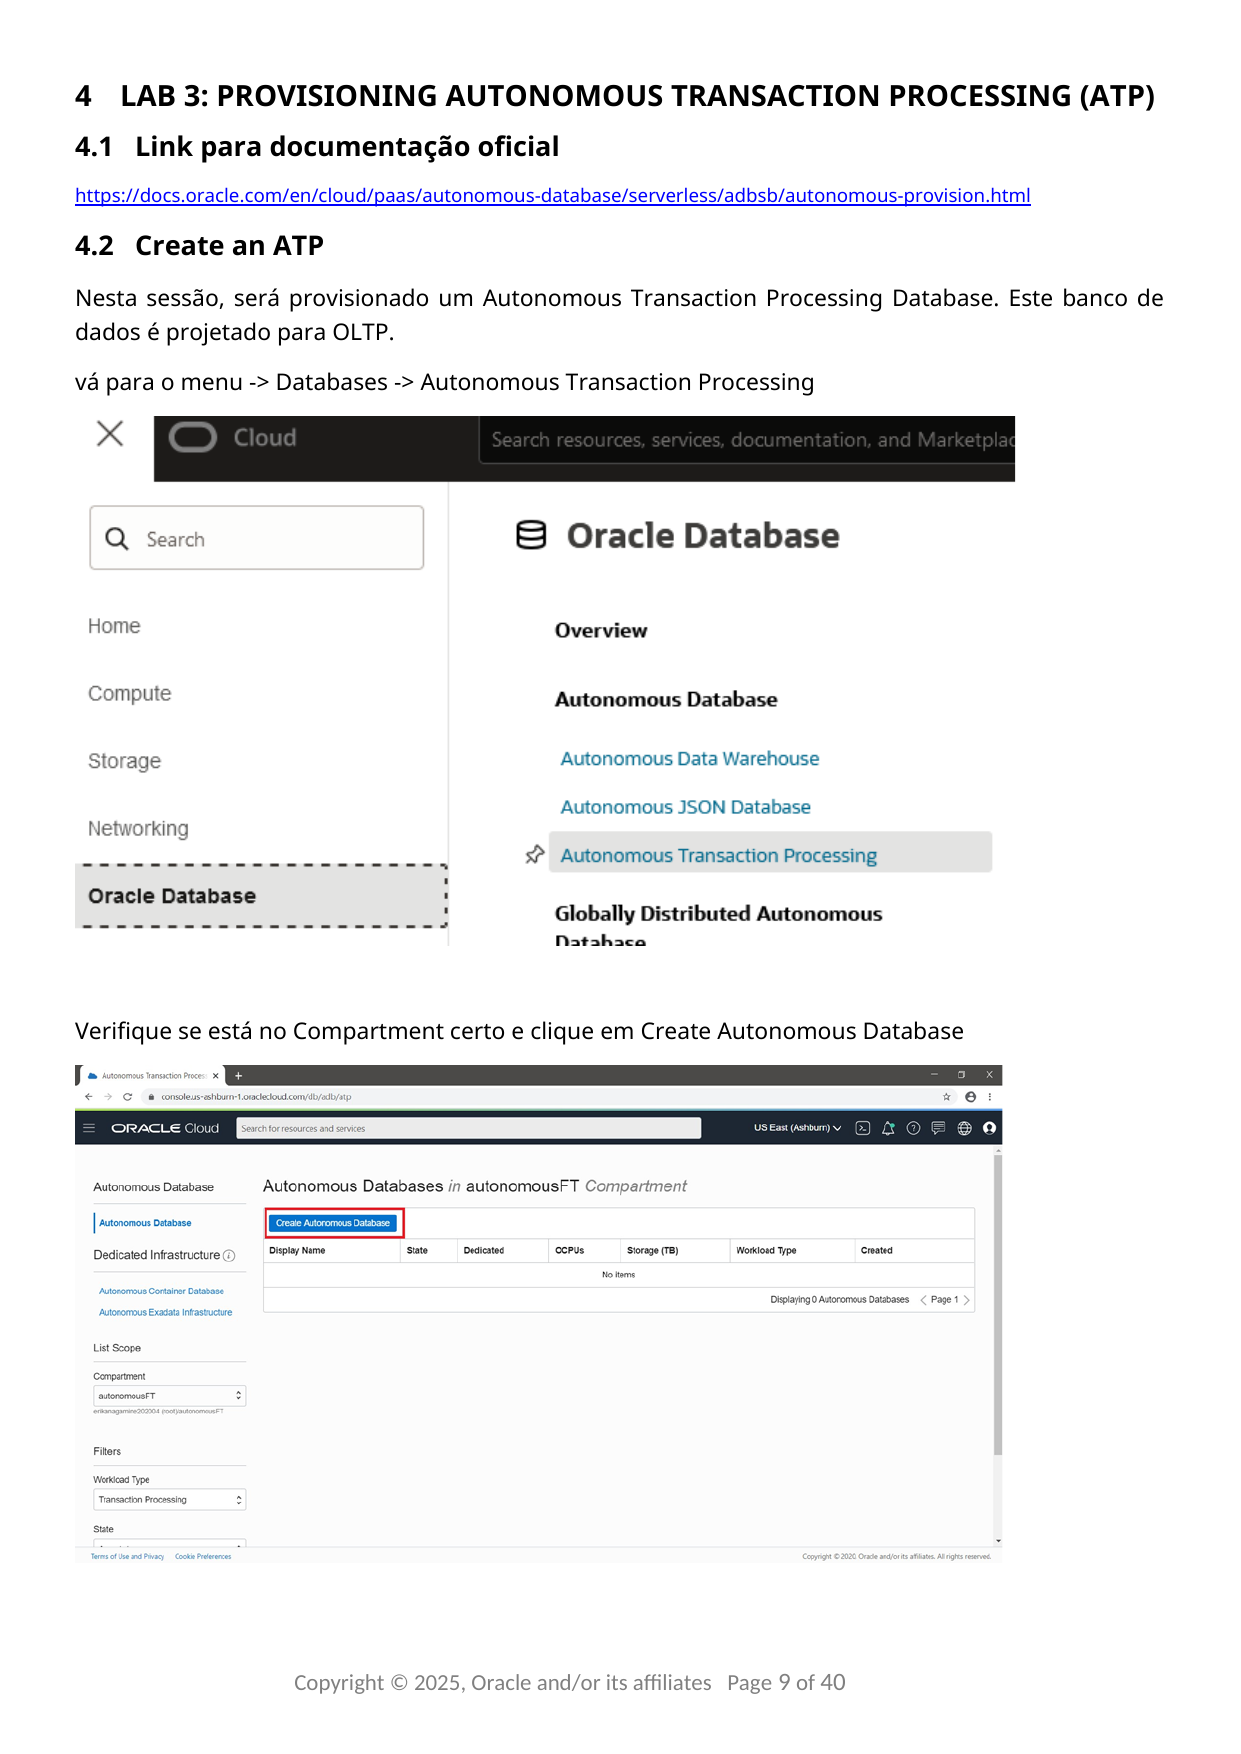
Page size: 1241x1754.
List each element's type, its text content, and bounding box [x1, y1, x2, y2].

text https://docs.oracle.com/en/cloud/paas/autonomous-database/serverless/adbsb/autonomous-provision.html [75, 182, 1165, 208]
subtitle lab 3: Provisioning Autonomous Transaction Processing (ATP) [75, 75, 1165, 115]
subtitle Create an ATP [75, 227, 1165, 263]
picture [75, 416, 1016, 946]
text Nesta sessão, será provisionado um Autonomous Transaction Processing Database. Este banco de dados é projetado para OLTP. [75, 282, 1165, 347]
text Verifique se está no Compartment certo e clique em Create Autonomous Database [75, 1015, 1165, 1047]
subtitle Link para documentação oficial [75, 127, 1165, 164]
text vá para o menu -> Databases -> Autonomous Transaction Processing [75, 366, 1165, 397]
picture [75, 1065, 1003, 1563]
